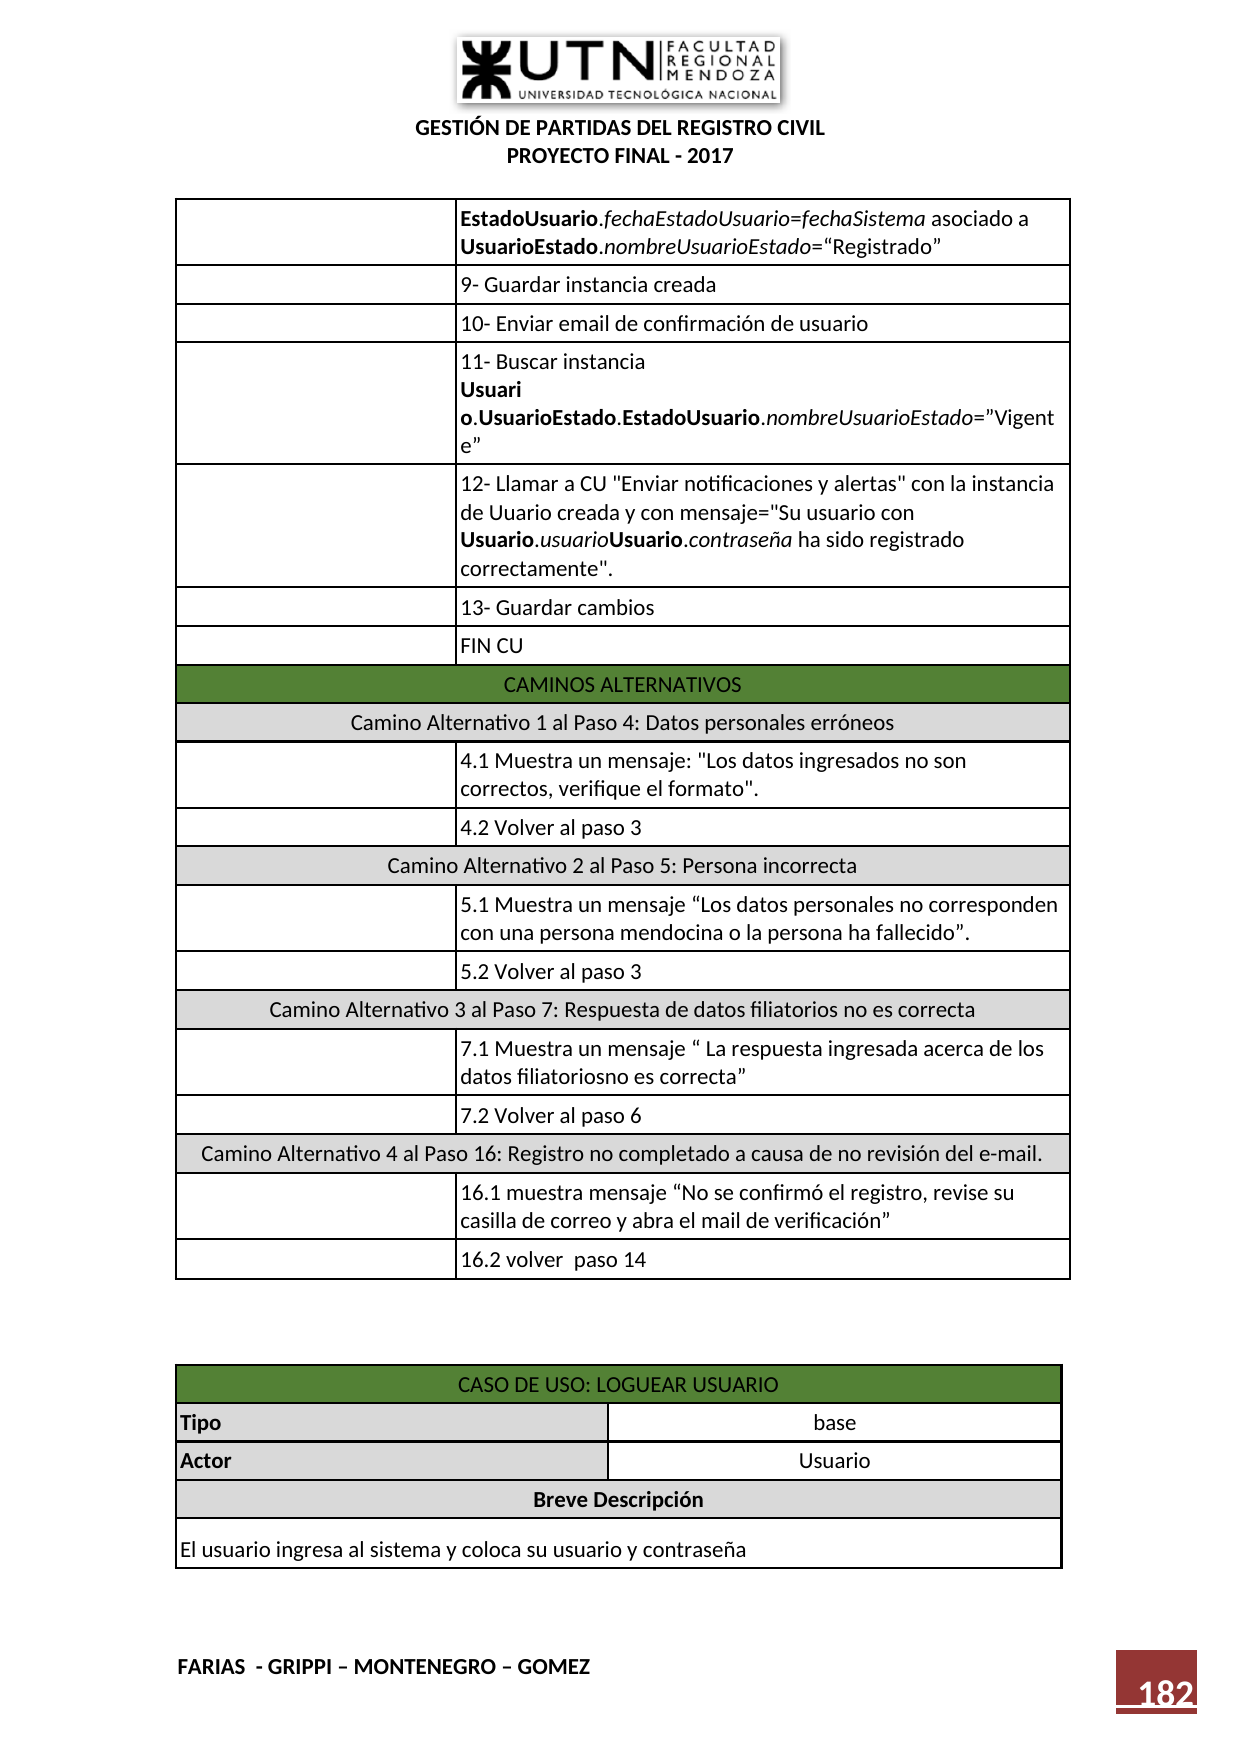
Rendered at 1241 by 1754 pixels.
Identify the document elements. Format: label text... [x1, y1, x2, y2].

table_cell [177, 1240, 455, 1277]
table_cell El usuario ingresa al sistema y coloca su usuario y contraseña [177, 1519, 1060, 1567]
table_cell FIN CU [457, 627, 1069, 663]
table_cell 16.2 volver paso 14 [457, 1240, 1069, 1277]
table_cell [177, 886, 455, 950]
table_cell 7.2 Volver al paso 6 [457, 1096, 1069, 1133]
table_cell Camino Alternativo 3 al Paso 7: Respuesta de datos filiatorios no es correcta [177, 991, 1069, 1028]
table_cell 13- Guardar cambios [457, 588, 1069, 625]
table_cell Camino Alternativo 1 al Paso 4: Datos personales erróneos [177, 704, 1069, 740]
table_cell 4.2 Volver al paso 3 [457, 809, 1069, 845]
table_cell 5.1 Muestra un mensaje “Los datos personales no corresponden con una persona mendocina o la persona ha fallecido”. [457, 886, 1069, 950]
table_header CASO DE USO: LOGUEAR USUARIO [177, 1366, 1060, 1402]
table_cell [177, 343, 455, 463]
table_cell 10- Enviar email de confirmación de usuario [457, 305, 1069, 341]
table_cell 11- Buscar instancia Usuario.UsuarioEstado.EstadoUsuario.nombreUsuarioEstado=”Vigente” [457, 343, 1069, 463]
table_cell Actor [177, 1443, 607, 1479]
table_cell [177, 809, 455, 845]
table_cell [177, 266, 455, 302]
table_cell CAMINOS ALTERNATIVOS [177, 666, 1069, 702]
table_cell [177, 305, 455, 341]
table_cell 12- Llamar a CU "Enviar notificaciones y alertas" con la instancia de Uuario creada y con mensaje="Su usuario con Usuario.usuarioUsuario.contraseña ha sido registrado correctamente". [457, 465, 1069, 586]
picture [449, 29, 791, 114]
table_cell Tipo [177, 1404, 607, 1440]
table_cell 9- Guardar instancia creada [457, 266, 1069, 302]
table_cell Camino Alternativo 2 al Paso 5: Persona incorrecta [177, 847, 1069, 884]
table_cell [177, 627, 455, 663]
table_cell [457, 200, 1069, 264]
table_cell [177, 1030, 455, 1094]
table_cell 7.1 Muestra un mensaje “ La respuesta ingresada acerca de los datos filiatoriosno es correcta” [457, 1030, 1069, 1094]
table_cell [177, 1096, 455, 1133]
table_cell [177, 743, 455, 807]
table_cell Breve Descripción [177, 1481, 1060, 1517]
table_cell [177, 200, 455, 264]
table_cell [177, 465, 455, 586]
table_cell base [609, 1404, 1060, 1440]
table_cell 5.2 Volver al paso 3 [457, 952, 1069, 989]
table_cell [177, 952, 455, 989]
table_cell [177, 1174, 455, 1238]
table_cell [177, 588, 455, 625]
table_cell 16.1 muestra mensaje “No se confirmó el registro, revise su casilla de correo y abra el mail de verificación” [457, 1174, 1069, 1238]
table_cell Usuario [609, 1443, 1060, 1479]
table_cell Camino Alternativo 4 al Paso 16: Registro no completado a causa de no revisión del e-mail. [177, 1135, 1069, 1172]
table_cell 4.1 Muestra un mensaje: "Los datos ingresados no son correctos, verifique el formato". [457, 743, 1069, 807]
